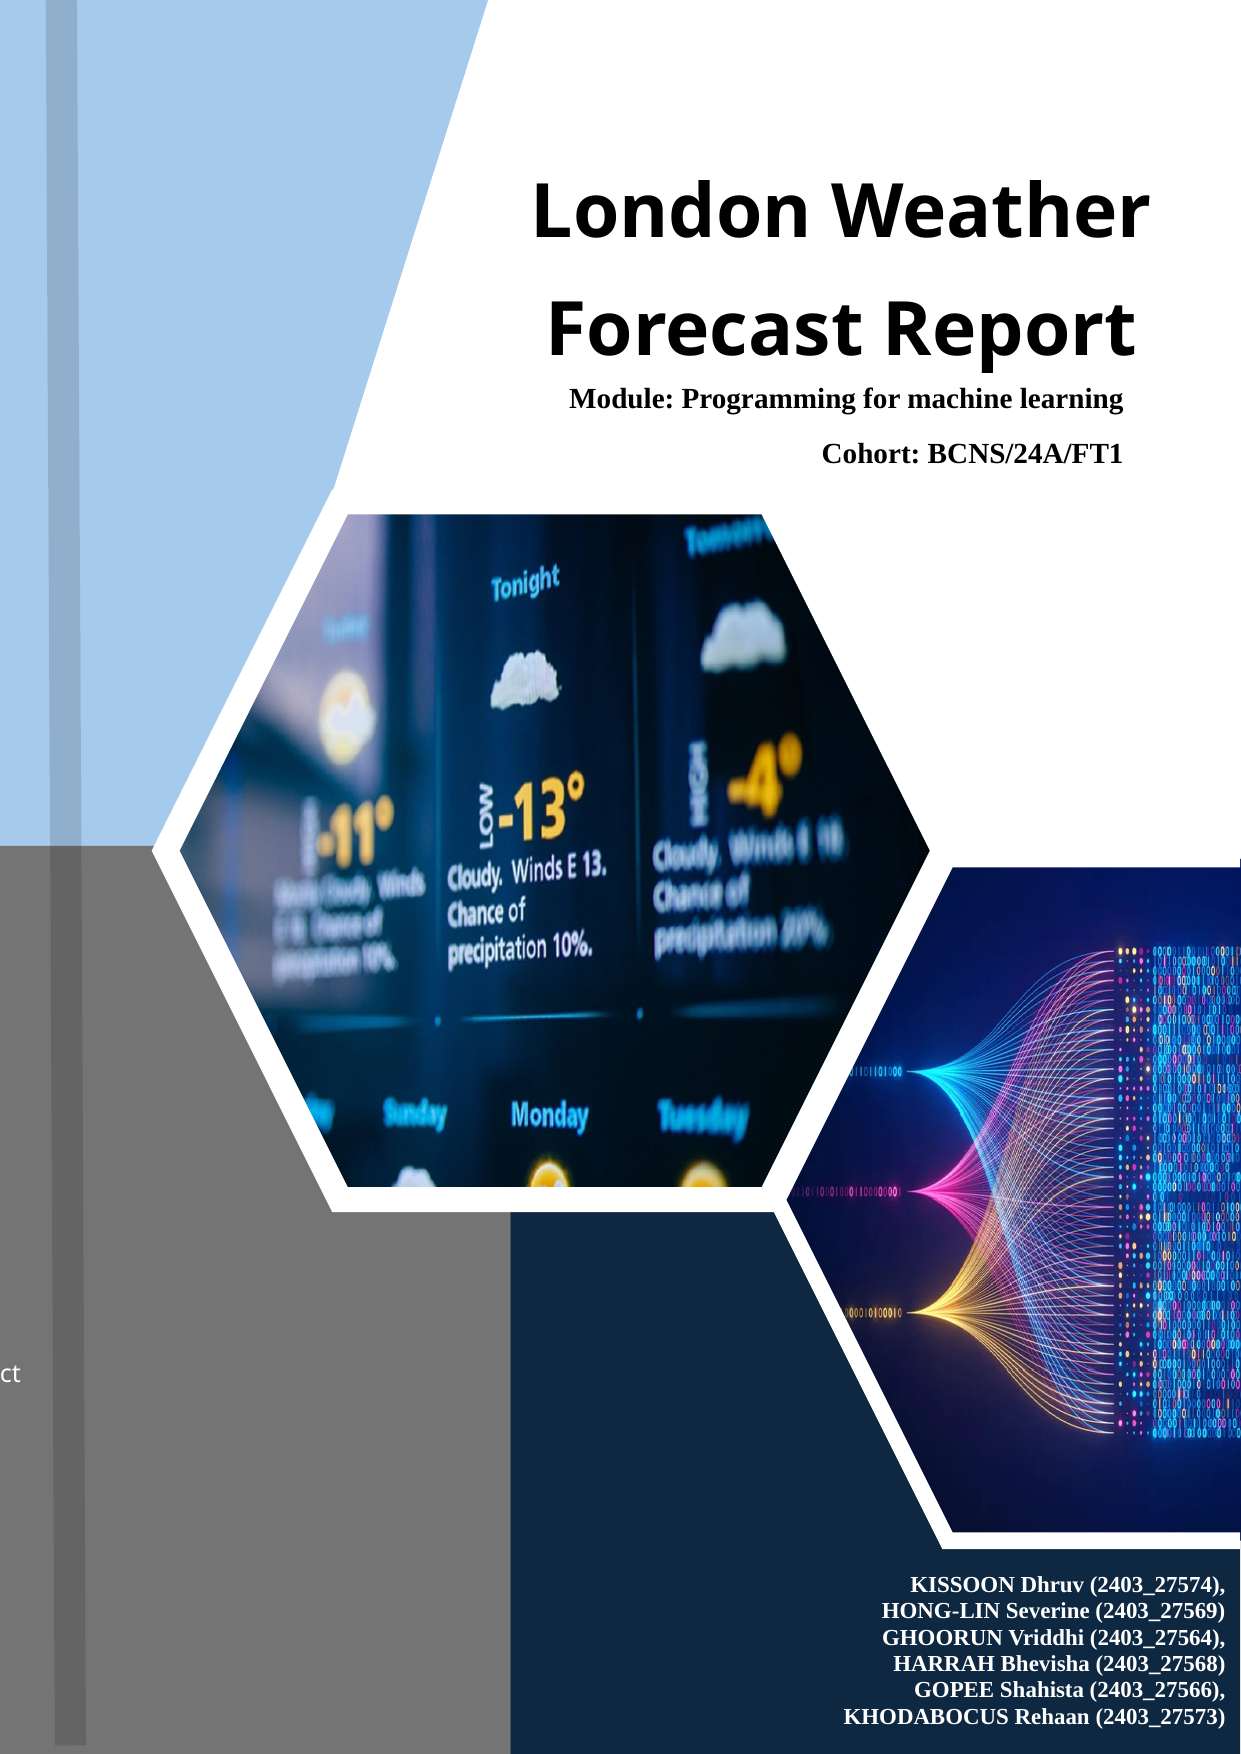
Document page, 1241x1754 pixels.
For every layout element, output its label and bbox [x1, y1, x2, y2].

picture [787, 868, 1241, 1532]
picture [180, 515, 929, 1187]
